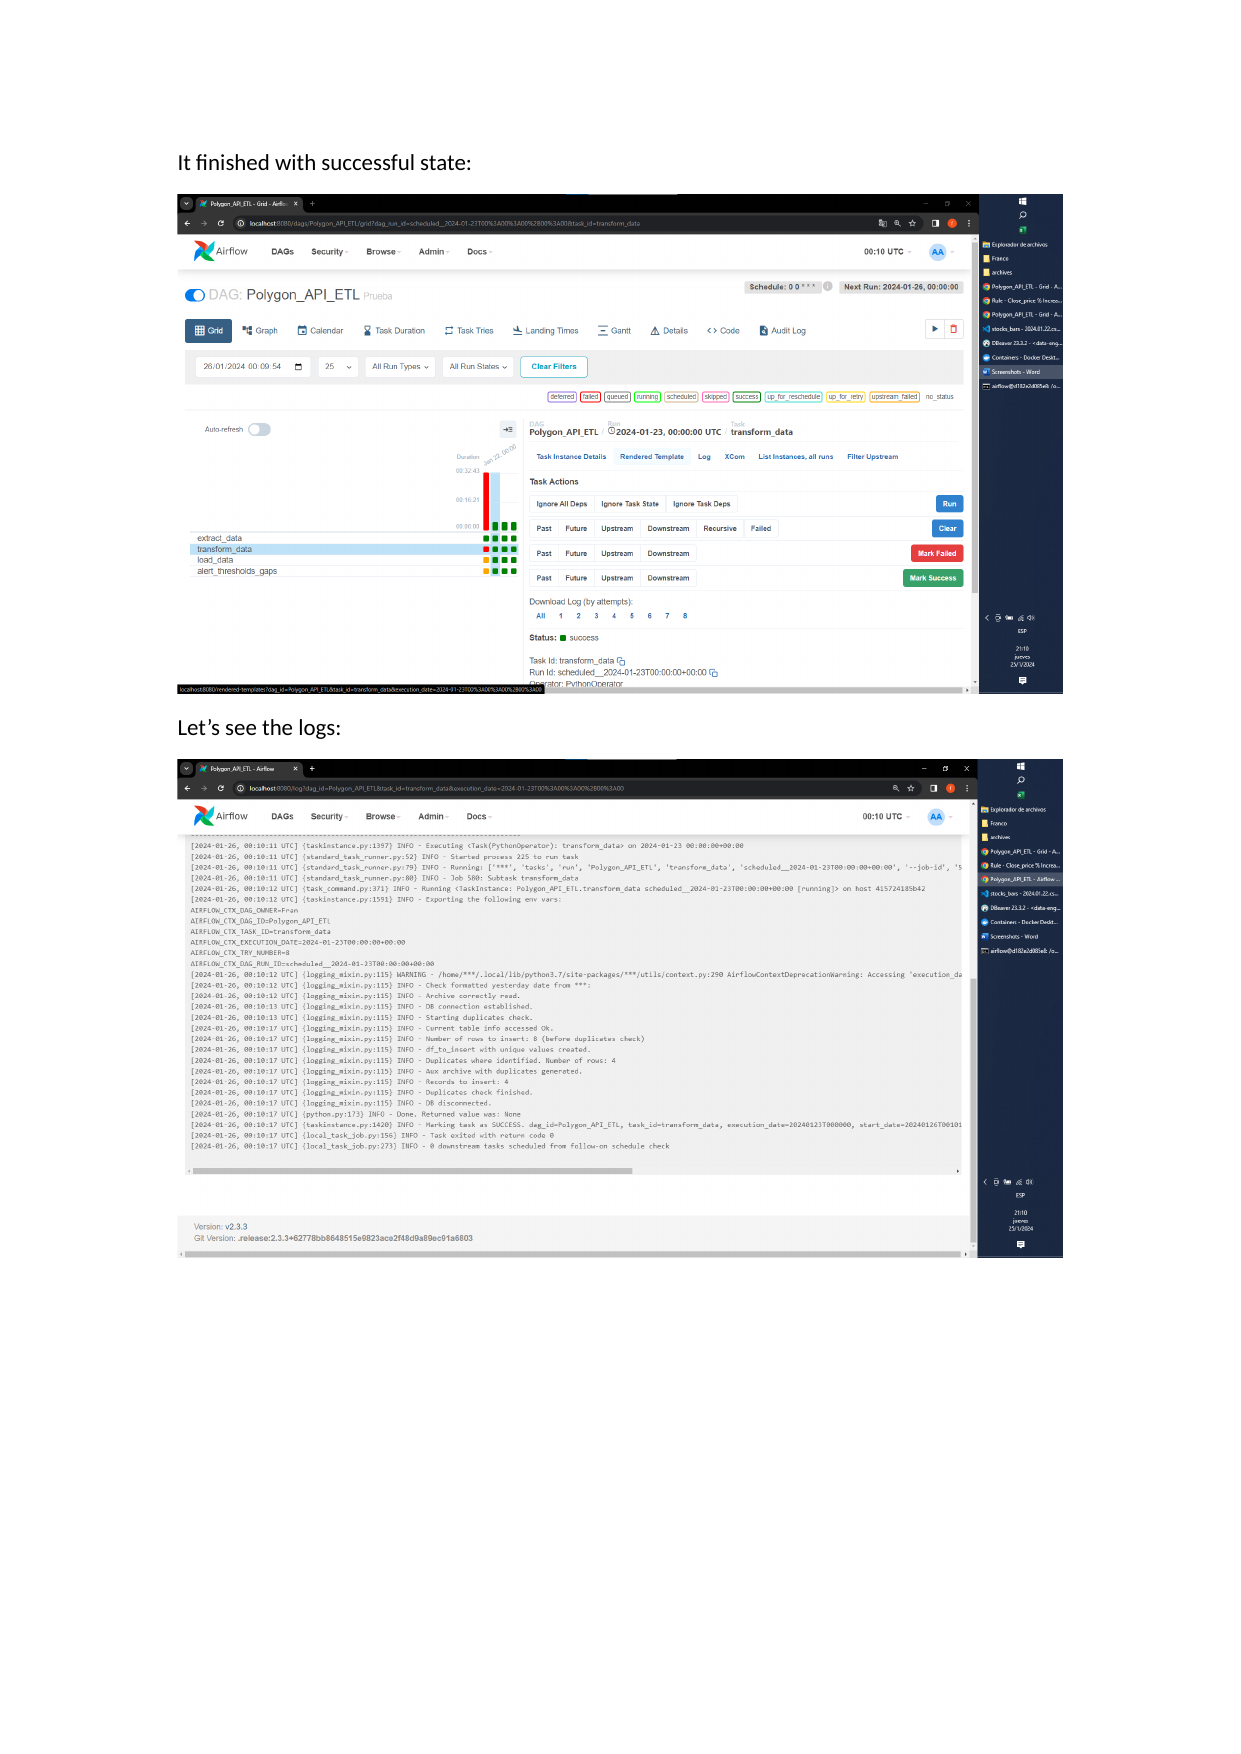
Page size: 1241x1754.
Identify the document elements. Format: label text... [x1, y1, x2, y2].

picture [177, 194, 1063, 694]
text It finished with successful state: [177, 148, 1063, 176]
picture [177, 759, 1063, 1258]
text Let’s see the logs: [177, 713, 1063, 741]
